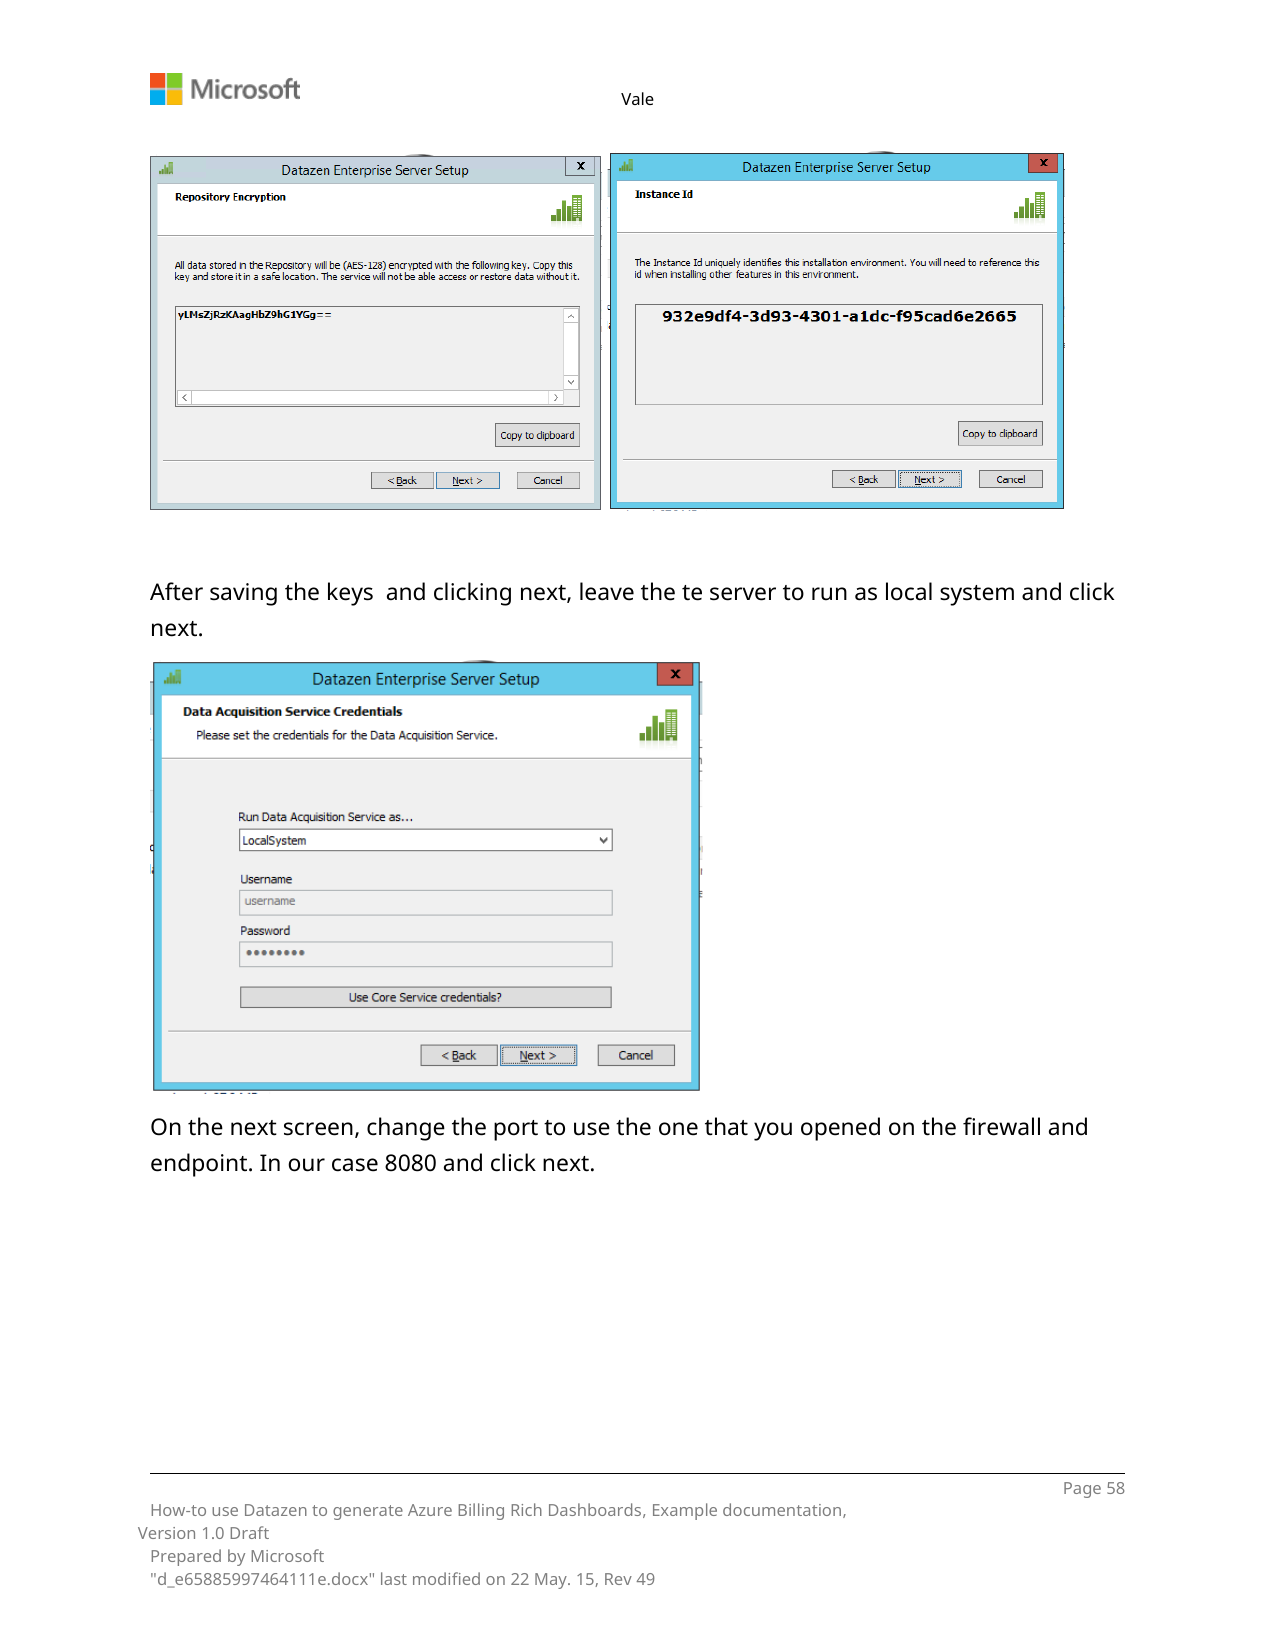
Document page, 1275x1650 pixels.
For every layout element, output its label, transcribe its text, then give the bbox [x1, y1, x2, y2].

picture [607, 150, 1065, 511]
picture [150, 660, 703, 1094]
picture [150, 154, 602, 511]
text After saving the keys and clicking next, leave the te server to run as local system and click next. [150, 576, 1125, 643]
picture [150, 73, 300, 106]
text On the next screen, change the port to use the one that you opened on the firewall and endpoint. In our case 8080 and click next. [150, 1111, 1125, 1178]
